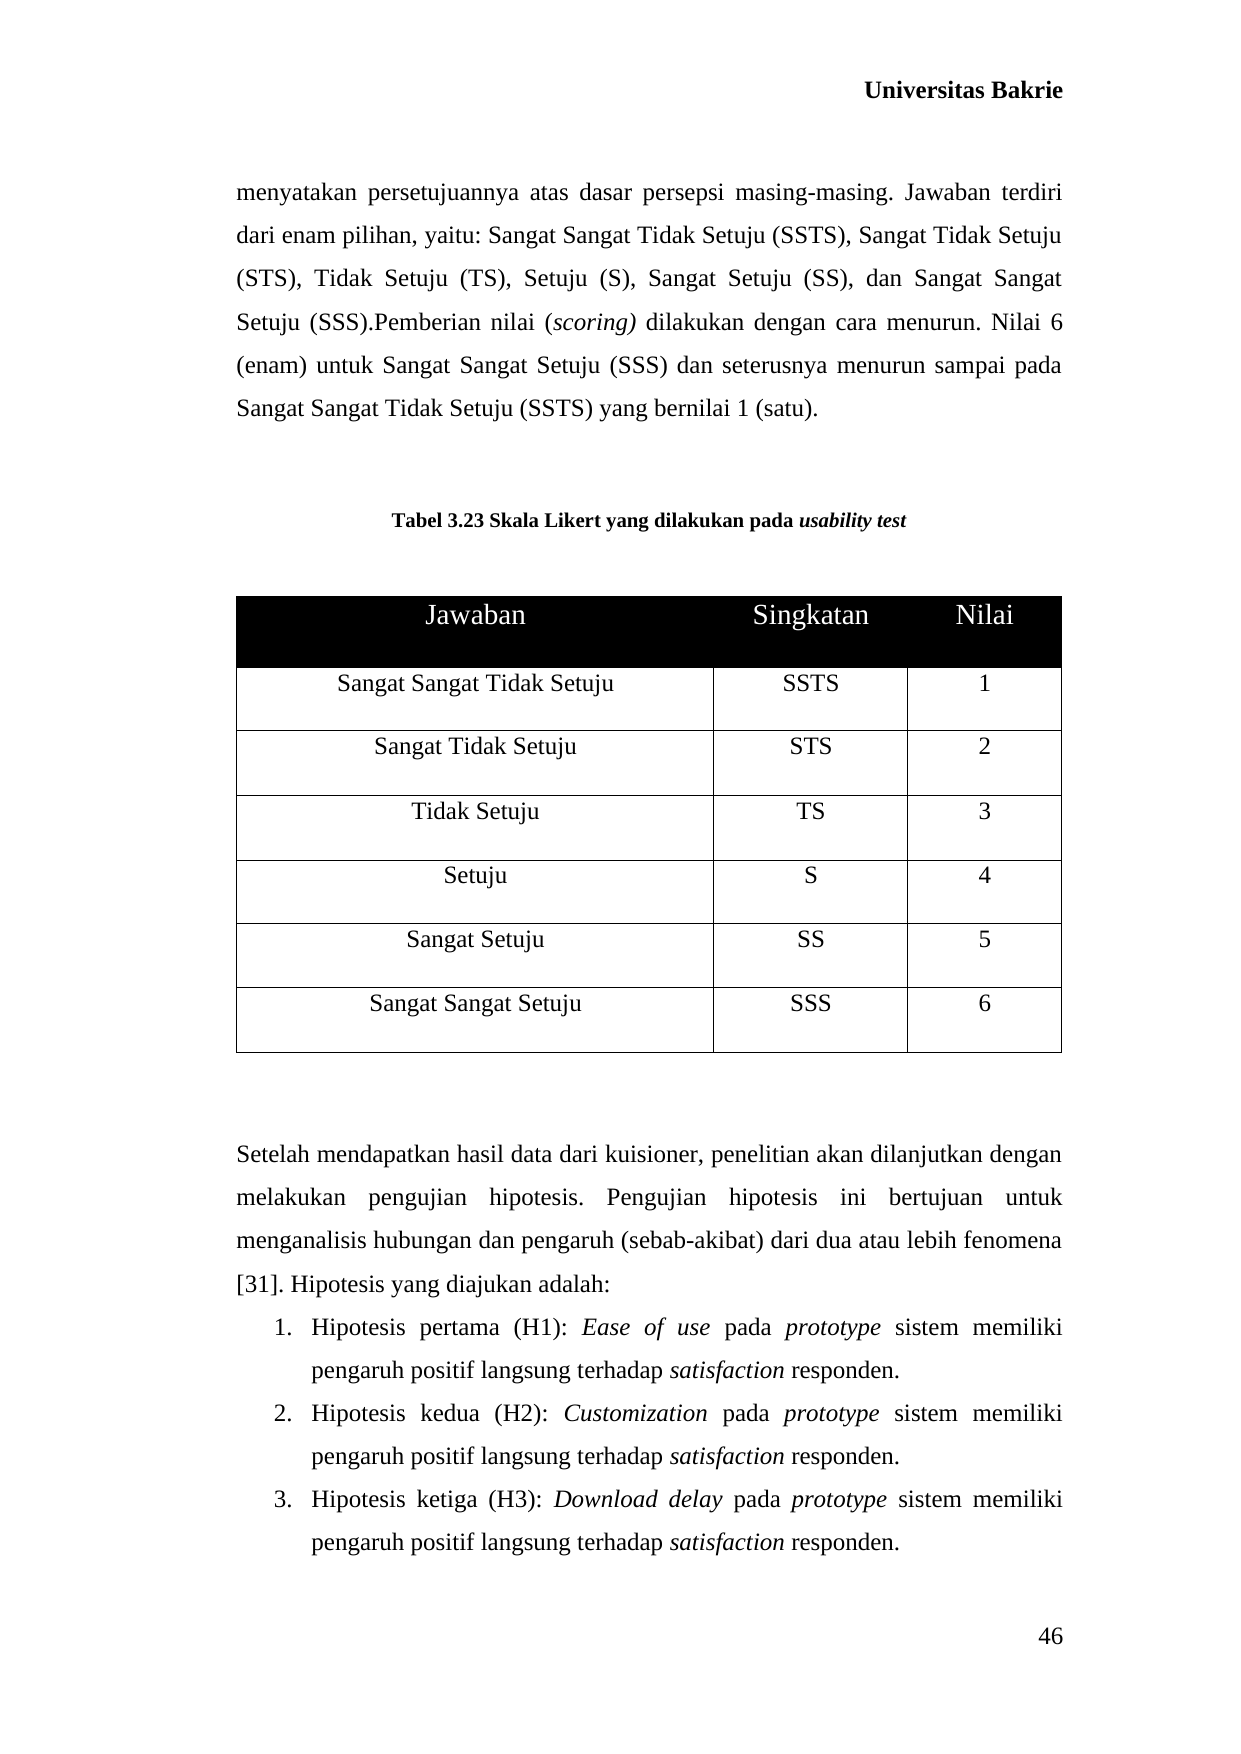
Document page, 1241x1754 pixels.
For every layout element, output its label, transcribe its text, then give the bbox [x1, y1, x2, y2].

table_cell 3 [908, 796, 1061, 859]
list Hipotesis ketiga (H3): Download delay pada prototype sistem memiliki pengaruh positif langsung terhadap satisfaction responden. [274, 1484, 1063, 1556]
table_cell Sangat Sangat Tidak Setuju [237, 668, 713, 730]
table_cell SS [714, 924, 907, 987]
table_cell 1 [908, 668, 1061, 730]
table_cell 2 [908, 731, 1061, 795]
table_cell Setuju [237, 861, 713, 923]
text Setelah mendapatkan hasil data dari kuisioner, penelitian akan dilanjutkan dengan melakukan pengujian hipotesis. Pengujian hipotesis ini bertujuan untuk menganalisis hubungan dan pengaruh (sebab-akibat) dari dua atau lebih fenomena. Hipotesis yang diajukan adalah: [236, 1139, 1063, 1297]
table_header Jawaban [237, 597, 713, 667]
table_cell 5 [908, 924, 1061, 987]
table_cell SSS [714, 988, 907, 1052]
table_cell STS [714, 731, 907, 795]
table_cell 6 [908, 988, 1061, 1052]
list Hipotesis kedua (H2): Customization pada prototype sistem memiliki pengaruh positif langsung terhadap satisfaction responden. [274, 1398, 1063, 1470]
table_cell Sangat Setuju [237, 924, 713, 987]
table_cell Sangat Sangat Setuju [237, 988, 713, 1052]
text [236, 177, 1063, 422]
table_header Singkatan [714, 597, 907, 667]
table_cell SSTS [714, 668, 907, 730]
table_cell 4 [908, 861, 1061, 923]
table_cell TS [714, 796, 907, 859]
table_header Nilai [908, 597, 1061, 667]
table_cell Sangat Tidak Setuju [237, 731, 713, 795]
list Hipotesis pertama (H1): Ease of use pada prototype sistem memiliki pengaruh positif langsung terhadap satisfaction responden. [274, 1312, 1063, 1384]
table_cell Tidak Setuju [237, 796, 713, 859]
table_cell S [714, 861, 907, 923]
text Tabel 3.23 Skala Likert yang dilakukan pada usability test [236, 508, 1063, 532]
